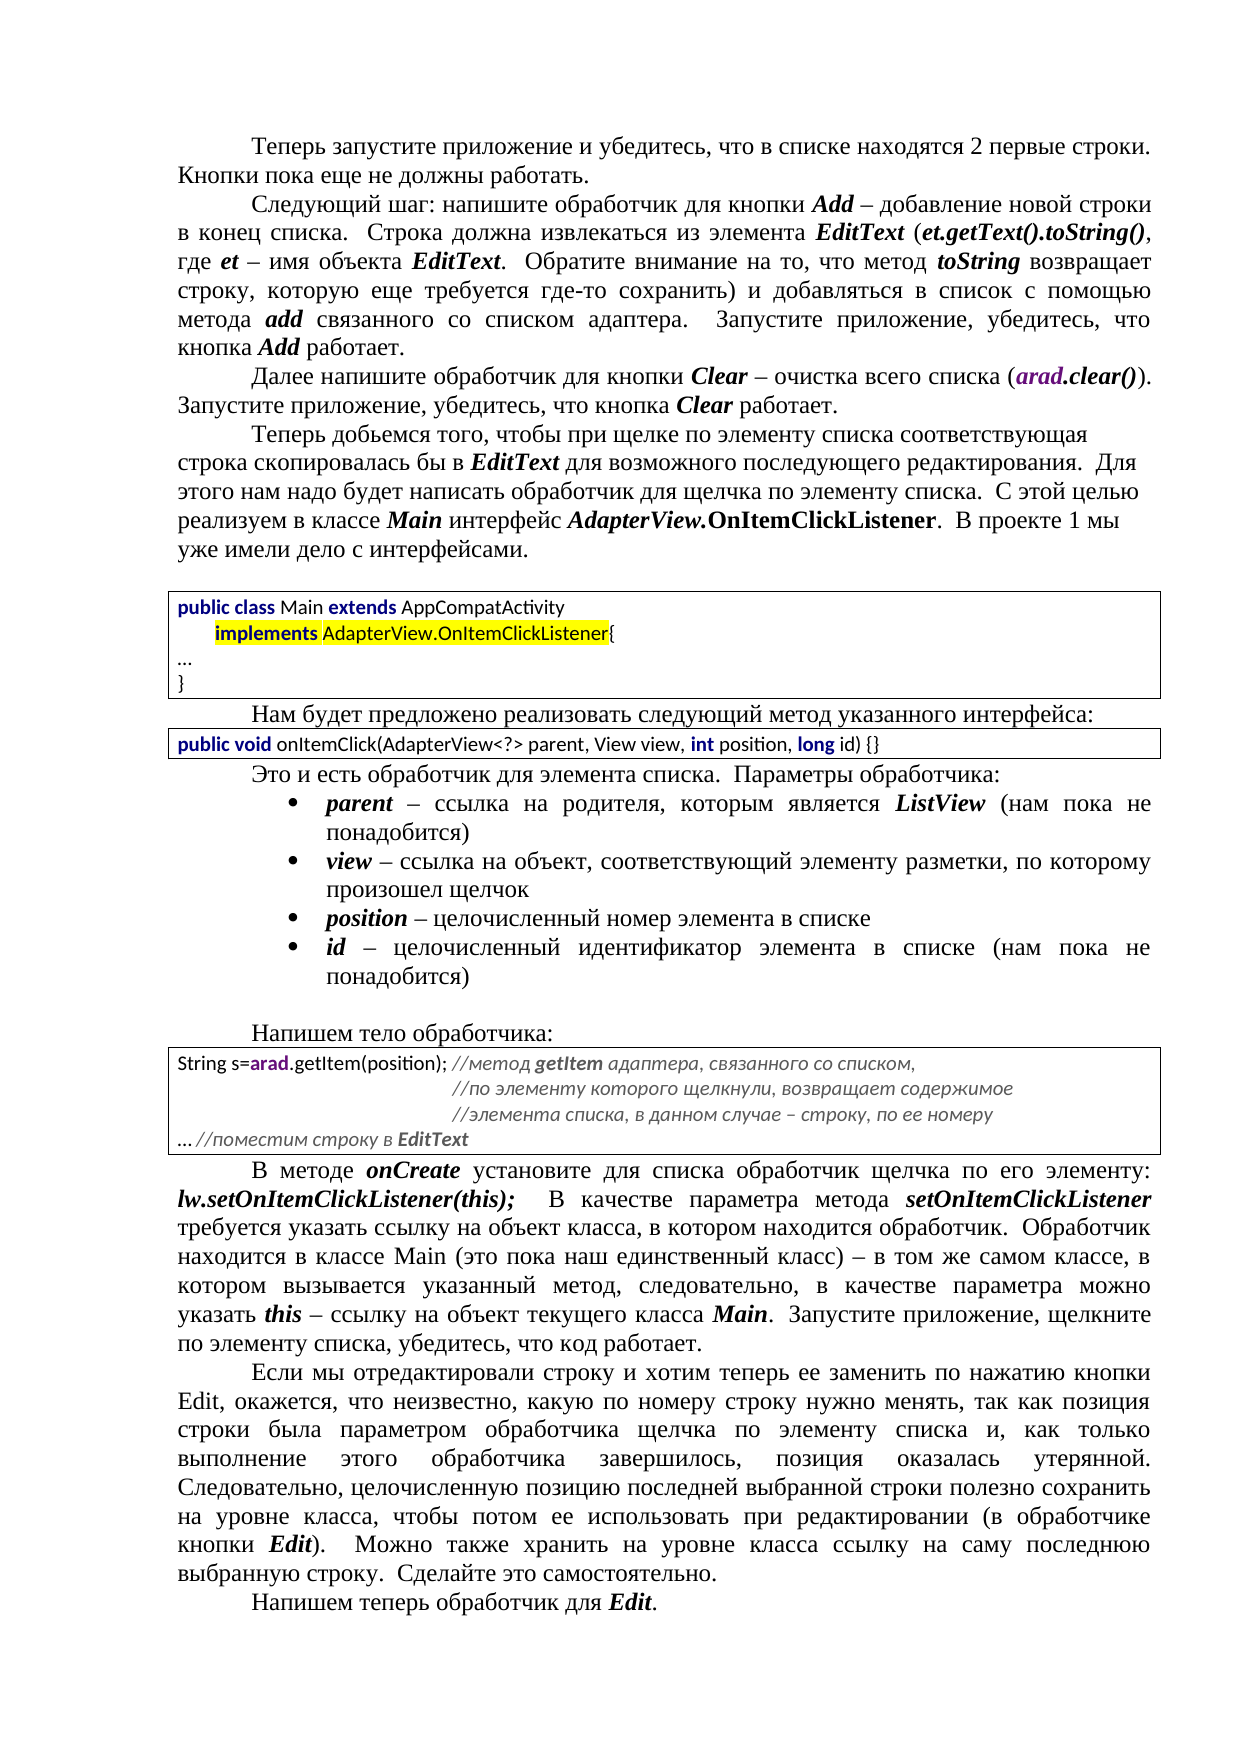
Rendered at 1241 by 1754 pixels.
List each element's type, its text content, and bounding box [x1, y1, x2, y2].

text Напишем тело обработчика: [177, 1018, 1152, 1047]
text … //поместим строку в EditText [169, 1123, 1160, 1154]
text //по элементу которого щелкнули, возвращает содержимое [177, 1076, 1152, 1101]
text … [177, 645, 1152, 667]
text Напишем теперь обработчик для Edit. [177, 1587, 1152, 1616]
list position – целочисленный номер элемента в списке [288, 903, 1152, 932]
text Нам будет предложено реализовать следующий метод указанного интерфейса: [177, 699, 1152, 728]
text Следующий шаг: напишите обработчик для кнопки Add – добавление новой строки в конец списка. Строка должна извлекаться из элемента EditText (et.getText().toString(), где et – имя объекта EditText. Обратите внимание на то, что метод toString возвращает строку, которую еще требуется где-то сохранить) и добавляться в список с помощью метода add связанного со списком адаптера. Запустите приложение, убедитесь, что кнопка Add работает. [177, 189, 1152, 361]
text Далее напишите обработчик для кнопки Clear – очистка всего списка (arad.clear()). Запустите приложение, убедитесь, что кнопка Clear работает. [177, 361, 1152, 419]
text public void onItemClick(AdapterView<?> parent, View view, int position, long id) {} [169, 729, 1160, 758]
text Если мы отредактировали строку и хотим теперь ее заменить по нажатию кнопки Edit, окажется, что неизвестно, какую по номеру строку нужно менять, так как позиция строки была параметром обработчика щелчка по элементу списка и, как только выполнение этого обработчика завершилось, позиция оказалась утерянной. Следовательно, целочисленную позицию последней выбранной строки полезно сохранить на уровне класса, чтобы потом ее использовать при редактировании (в обработчике кнопки Edit). Можно также хранить на уровне класса ссылку на саму последнюю выбранную строку. Сделайте это самостоятельно. [177, 1357, 1152, 1587]
list view – ссылка на объект, соответствующий элементу разметки, по которому произошел щелчок [288, 846, 1152, 903]
text public class Main extends AppCompatActivity implements AdapterView.OnItemClickListener{ [169, 592, 1160, 645]
text } [169, 667, 1160, 698]
text Теперь добьемся того, чтобы при щелке по элементу списка соответствующая строка скопировалась бы в EditText для возможного последующего редактирования. Для этого нам надо будет написать обработчик для щелчка по элементу списка. С этой целью реализуем в классе Main интерфейс AdapterView.OnItemClickListener. В проекте 1 мы уже имели дело с интерфейсами. [177, 419, 1152, 562]
text String s=arad.getItem(position); //метод getItem адаптера, связанного со списком, [169, 1048, 1160, 1076]
text Это и есть обработчик для элемента списка. Параметры обработчика: [177, 759, 1152, 788]
text //элемента списка, в данном случае – строку, по ее номеру [177, 1101, 1152, 1123]
text В методе onCreate установите для списка обработчик щелчка по его элементу: lw.setOnItemClickListener(this); В качестве параметра метода setOnItemClickListener требуется указать ссылку на объект класса, в котором находится обработчик. Обработчик находится в классе Main (это пока наш единственный класс) – в том же самом классе, в котором вызывается указанный метод, следовательно, в качестве параметра можно указать this – ссылку на объект текущего класса Main. Запустите приложение, щелкните по элементу списка, убедитесь, что код работает. [177, 1155, 1152, 1357]
list parent – ссылка на родителя, которым является ListView (нам пока не понадобится) [288, 788, 1152, 846]
list id – целочисленный идентификатор элемента в списке (нам пока не понадобится) [288, 932, 1152, 989]
text Теперь запустите приложение и убедитесь, что в списке находятся 2 первые строки. Кнопки пока еще не должны работать. [177, 131, 1152, 189]
